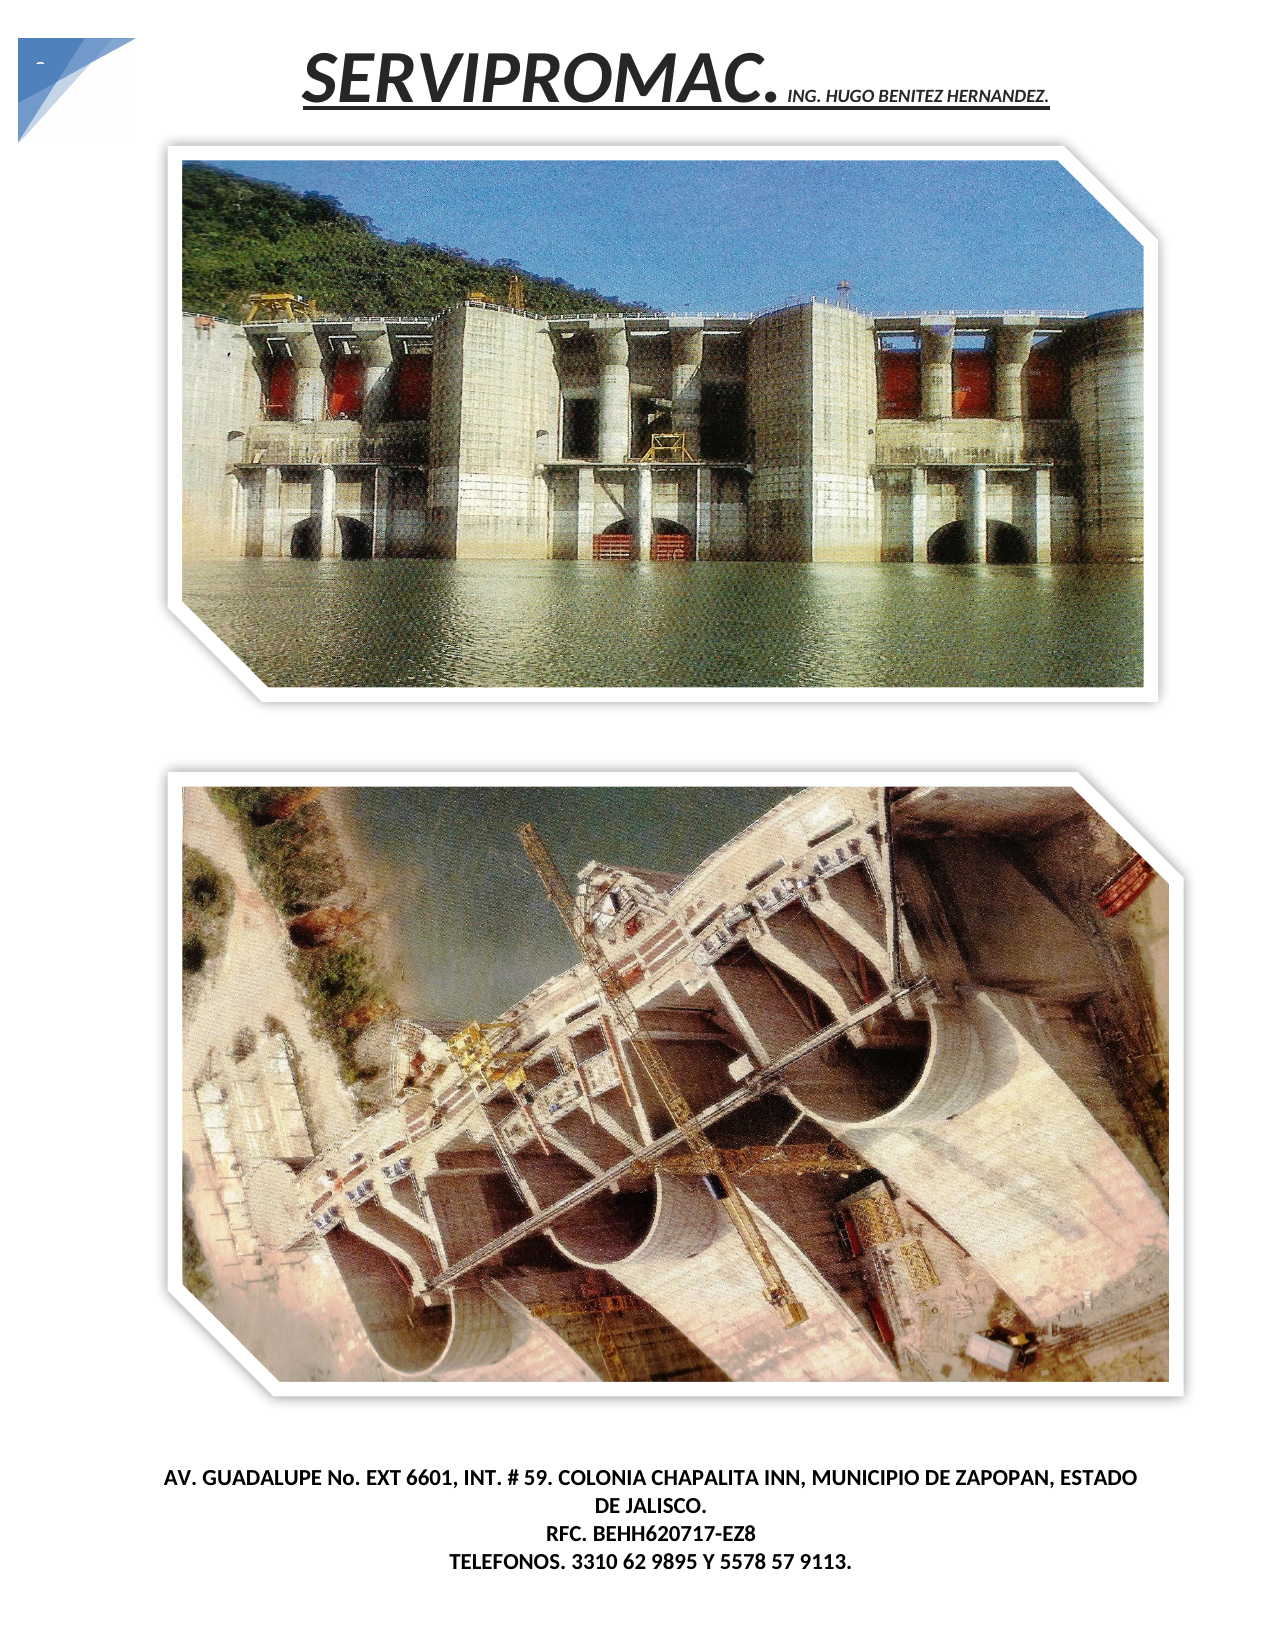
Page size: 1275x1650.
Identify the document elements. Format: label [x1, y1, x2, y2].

picture [183, 161, 1143, 687]
picture [183, 787, 1169, 1381]
picture [18, 38, 136, 144]
